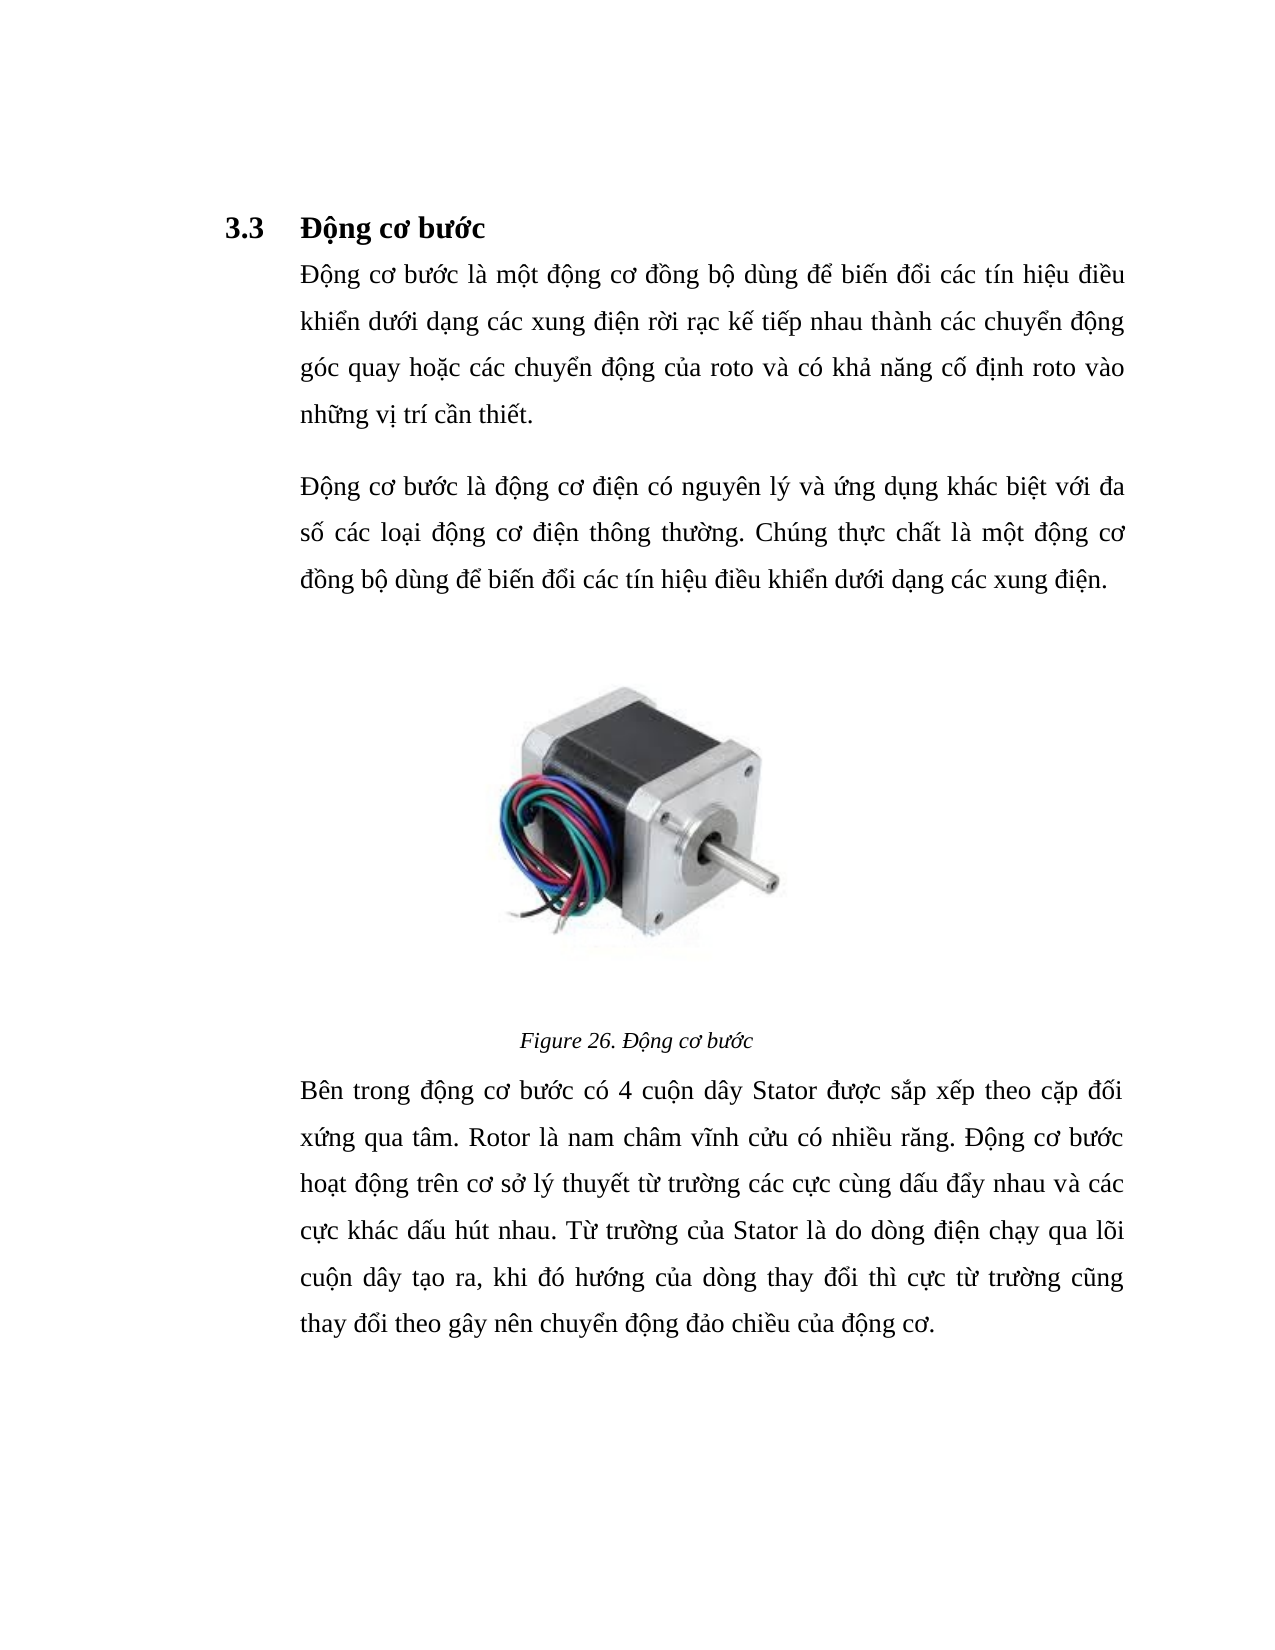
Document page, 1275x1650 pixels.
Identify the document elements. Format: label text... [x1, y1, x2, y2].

text Động cơ bước [225, 210, 1125, 246]
text Động cơ bước là một động cơ đồng bộ dùng để biến đổi các tín hiệu điều khiển dưới dạng các xung điện rời rạc kế tiếp nhau thành các chuyển động góc quay hoặc các chuyển động của roto và có khả năng cố định roto vào những vị trí cần thiết. [300, 258, 1125, 429]
picture [461, 634, 814, 987]
text Bên trong động cơ bước có 4 cuộn dây Stator được sắp xếp theo cặp đối xứng qua tâm. Rotor là nam châm vĩnh cửu có nhiều răng. Động cơ bước hoạt động trên cơ sở lý thuyết từ trường các cực cùng dấu đẩy nhau và các cực khác dấu hút nhau. Từ trường của Stator là do dòng điện chạy qua lõi cuộn dây tạo ra, khi đó hướng của dòng thay đổi thì cực từ trường cũng thay đổi theo gây nên chuyển động đảo chiều của động cơ. [300, 1074, 1125, 1338]
text Figure 26. Động cơ bước [150, 1027, 1125, 1053]
text Động cơ bước là động cơ điện có nguyên lý và ứng dụng khác biệt với đa số các loại động cơ điện thông thường. Chúng thực chất là một động cơ đồng bộ dùng để biến đổi các tín hiệu điều khiển dưới dạng các xung điện. [300, 470, 1125, 594]
